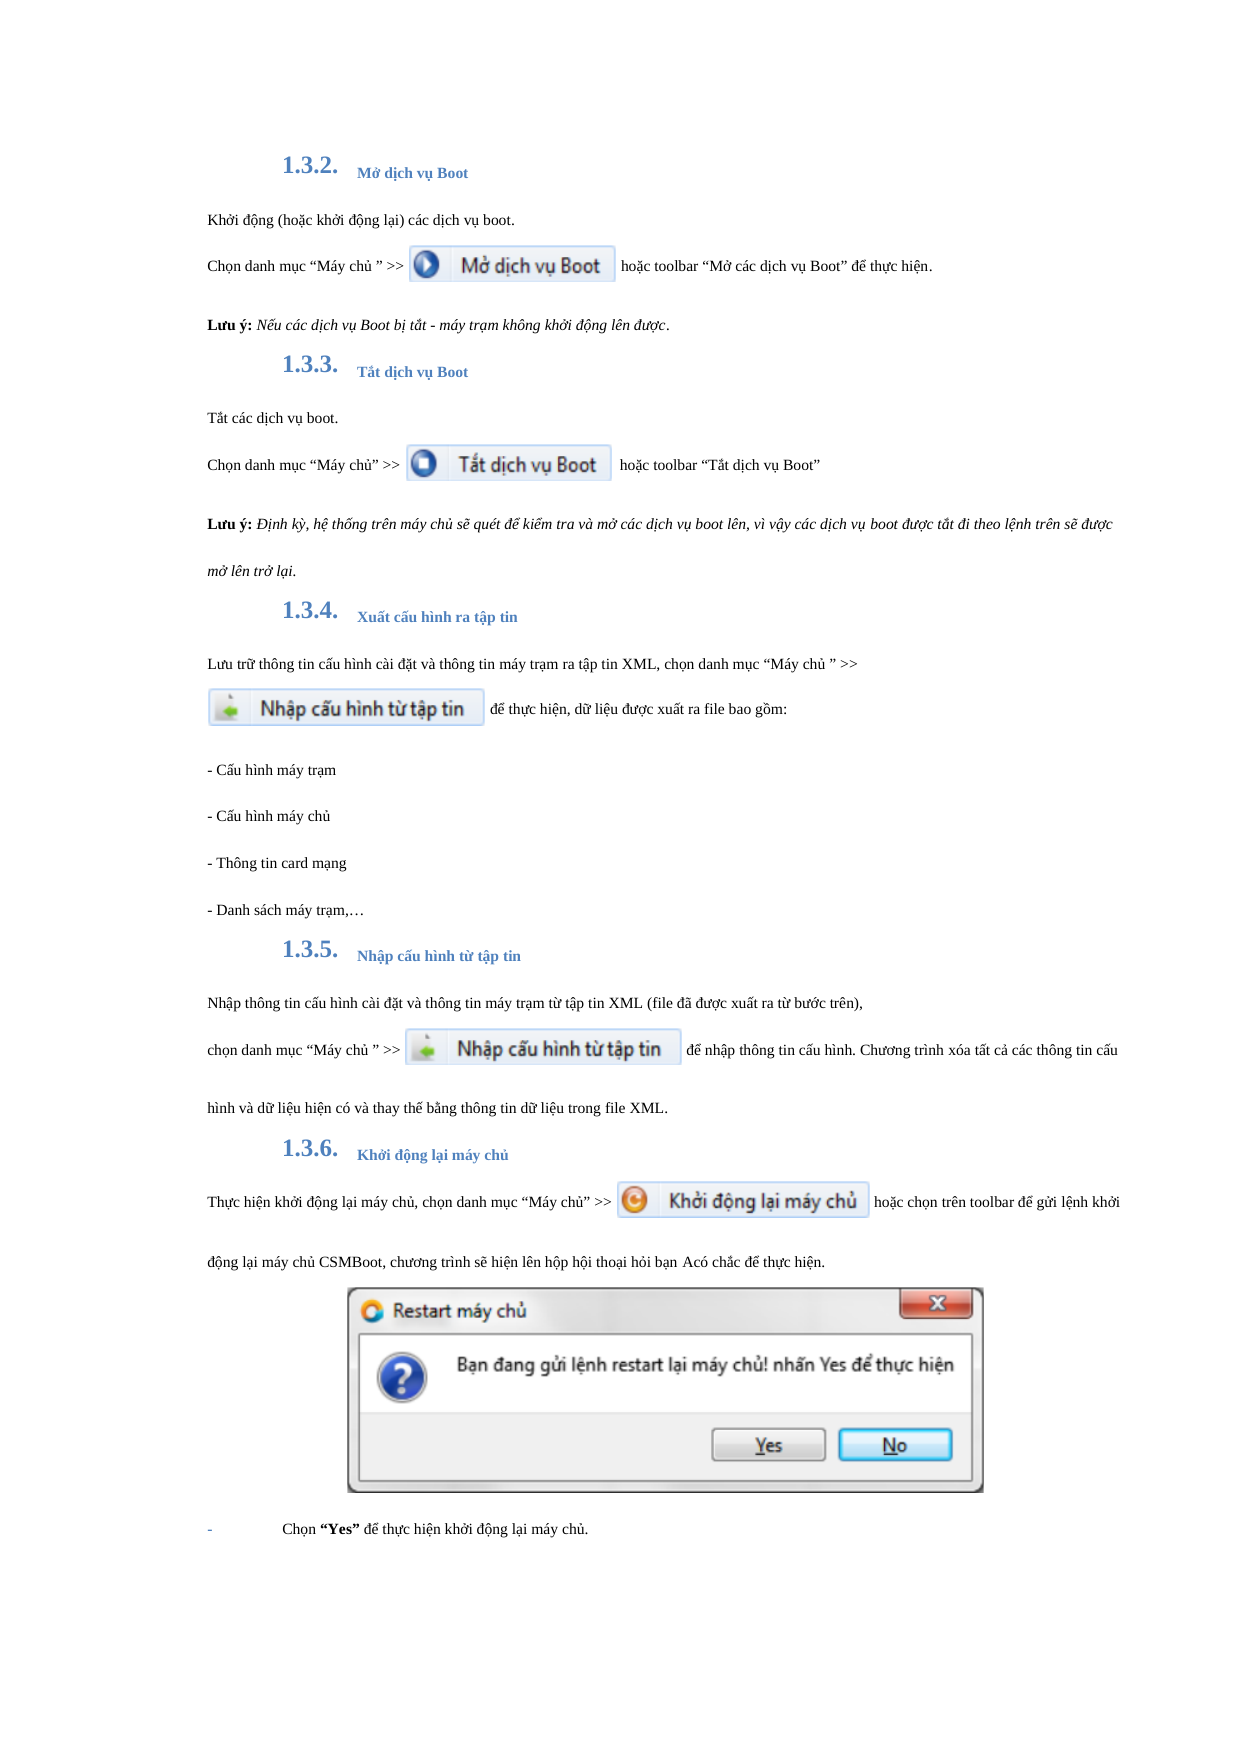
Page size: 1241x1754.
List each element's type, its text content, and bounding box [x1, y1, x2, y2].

text Khởi động (hoặc khởi động lại) các dịch vụ boot. Chọn danh mục “Máy chủ ” >> hoặc toolbar “Mở các dịch vụ Boot” để thực hiện. Lưu ý: Nếu các dịch vụ Boot bị tắt - máy trạm không khởi động lên được. [207, 197, 1122, 334]
list Tắt dịch vụ Boot [282, 349, 1122, 380]
text Nhập thông tin cấu hình cài đặt và thông tin máy trạm từ tập tin XML (file đã được xuất ra từ bước trên), chọn danh mục “Máy chủ ” >> để nhập thông tin cấu hình. Chương trình xóa tất cả các thông tin cấu hình và dữ liệu hiện có và thay thế bằng thông tin dữ liệu trong file XML. [207, 980, 1122, 1117]
list Xuất cấu hình ra tập tin [282, 595, 1122, 626]
picture [408, 243, 617, 282]
text Thực hiện khởi động lại máy chủ, chọn danh mục “Máy chủ” >> hoặc chọn trên toolbar để gửi lệnh khởi động lại máy chủ CSMBoot, chương trình sẽ hiện lên hộp hội thoại hỏi bạn Acó chắc để thực hiện. [207, 1179, 1122, 1271]
text Tắt các dịch vụ boot. Chọn danh mục “Máy chủ” >> hoặc toolbar “Tắt dịch vụ Boot” Lưu ý: Định kỳ, hệ thống trên máy chủ sẽ quét để kiểm tra và mở các dịch vụ boot lên, vì vậy các dịch vụ boot được tắt đi theo lệnh trên sẽ được mở lên trở lại. [207, 396, 1122, 579]
text - Chọn “Yes” để thực hiện khởi động lại máy chủ. [207, 1507, 1122, 1538]
text Lưu trữ thông tin cấu hình cài đặt và thông tin máy trạm ra tập tin XML, chọn danh mục “Máy chủ ” >> để thực hiện, dữ liệu được xuất ra file bao gồm: - Cấu hình máy trạm - Cấu hình máy chủ - Thông tin card mạng [207, 641, 1122, 872]
text - Danh sách máy trạm,… [207, 887, 1122, 918]
picture [616, 1179, 870, 1218]
picture [207, 687, 486, 726]
picture [404, 1027, 683, 1065]
list Mở dịch vụ Boot [282, 150, 1122, 182]
picture [404, 442, 612, 481]
list Nhập cấu hình từ tập tin [282, 934, 1122, 965]
picture [345, 1286, 984, 1493]
list Khởi động lại máy chủ [282, 1133, 1122, 1164]
